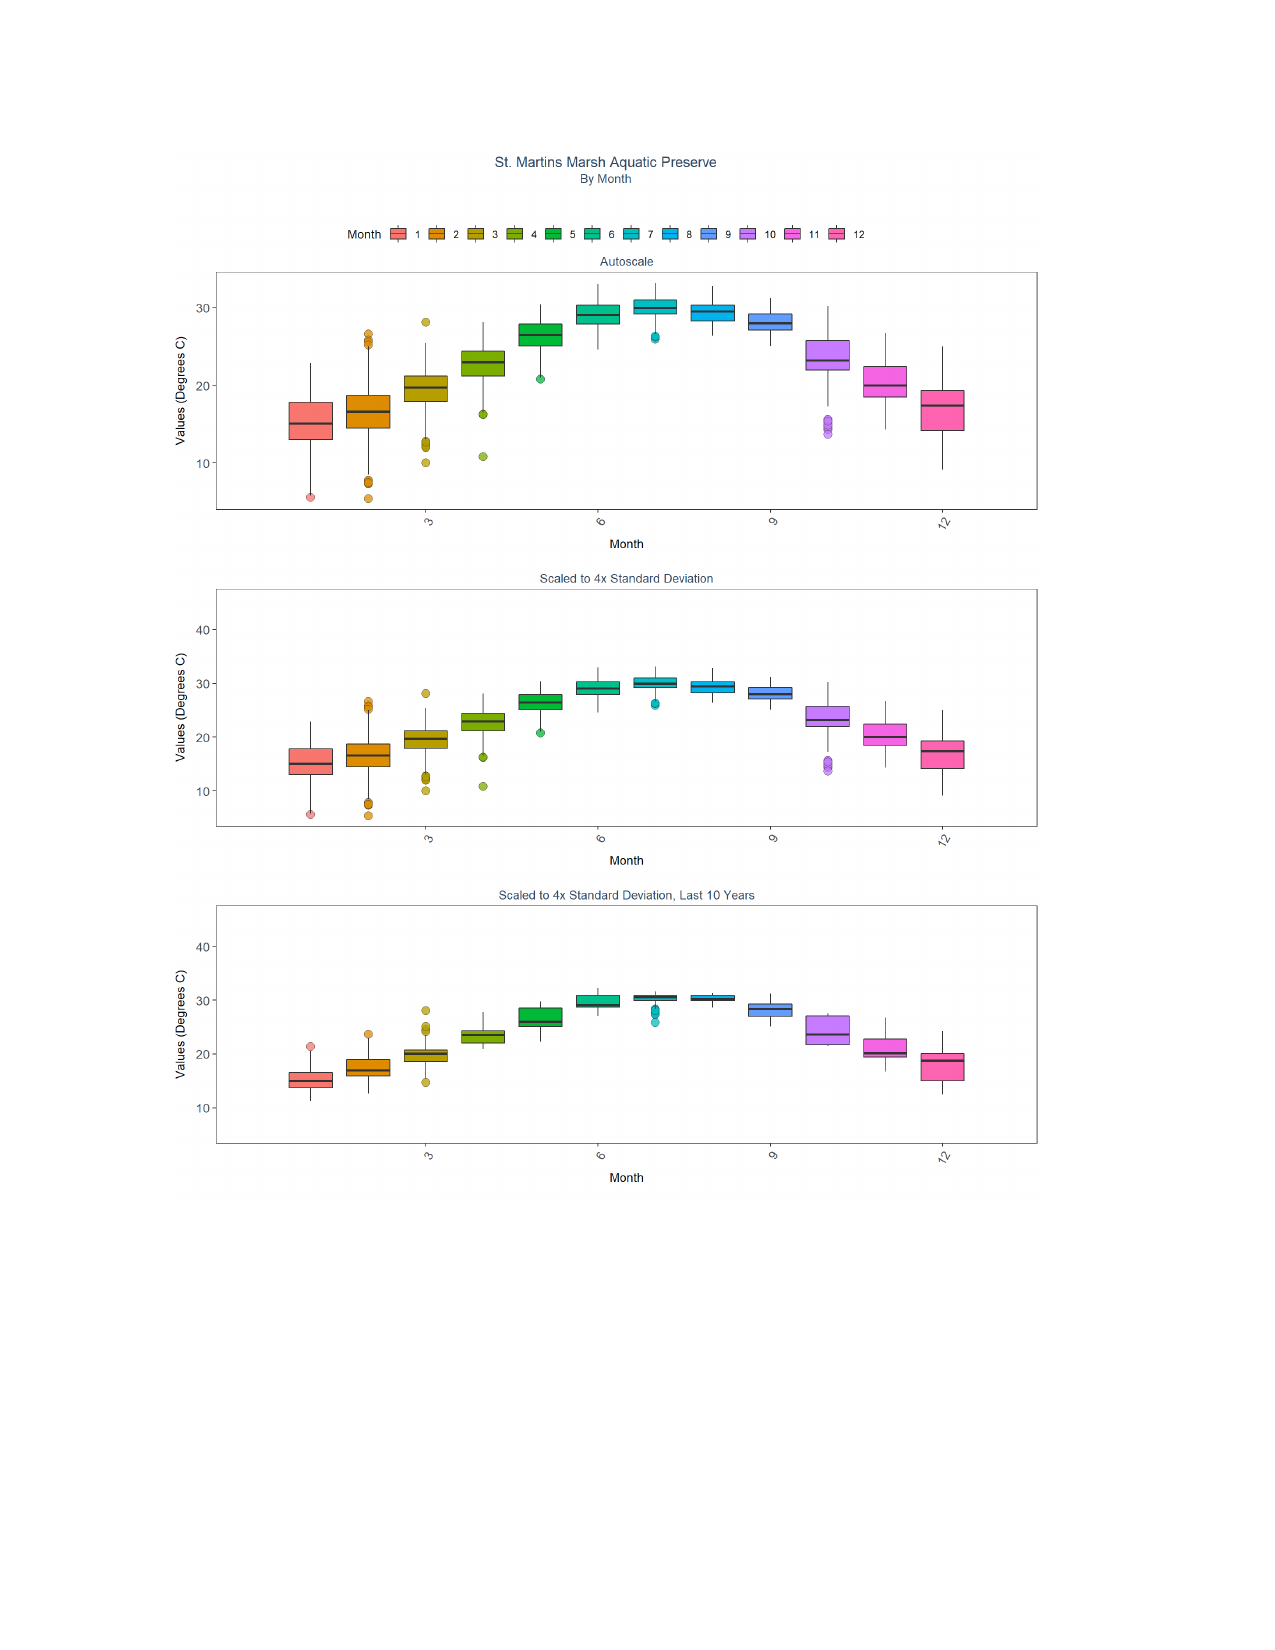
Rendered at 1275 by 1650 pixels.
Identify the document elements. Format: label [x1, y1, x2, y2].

picture [168, 150, 1044, 1200]
